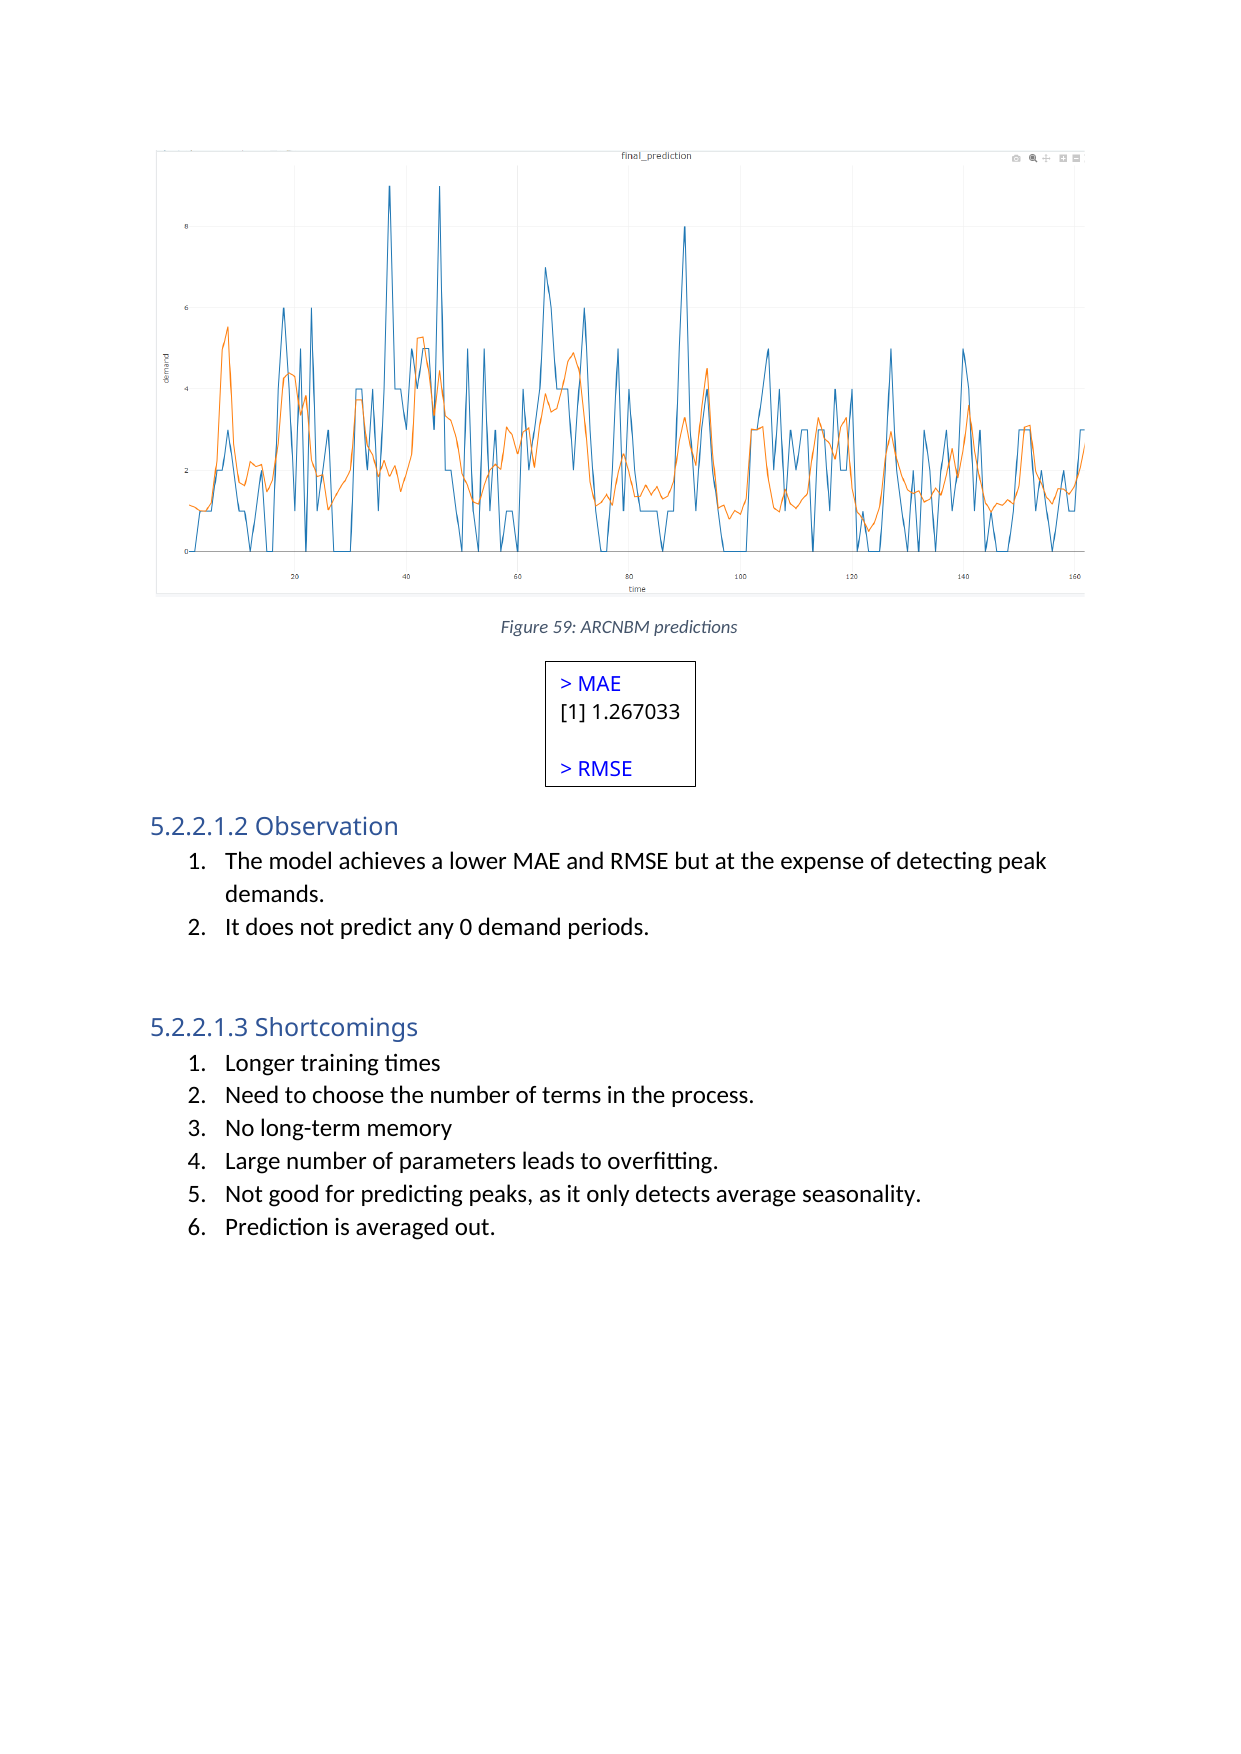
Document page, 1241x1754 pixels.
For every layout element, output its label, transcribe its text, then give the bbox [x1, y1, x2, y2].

subtitle 5.2.2.1.3 Shortcomings [150, 1010, 1090, 1044]
list Need to choose the number of terms in the process. [187, 1080, 1090, 1110]
list Longer training times [187, 1047, 1090, 1077]
subtitle 5.2.2.1.2 Observation [150, 808, 1090, 842]
list No long-term memory [187, 1113, 1090, 1143]
list Prediction is averaged out. [187, 1211, 1090, 1242]
picture [155, 150, 1085, 597]
list Not good for predicting peaks, as it only detects average seasonality. [187, 1178, 1090, 1209]
list Large number of parameters leads to overfitting. [187, 1146, 1090, 1176]
list It does not predict any 0 demand periods. [187, 911, 1090, 941]
list The model achieves a lower MAE and RMSE but at the expense of detecting peak demands. [187, 845, 1090, 908]
